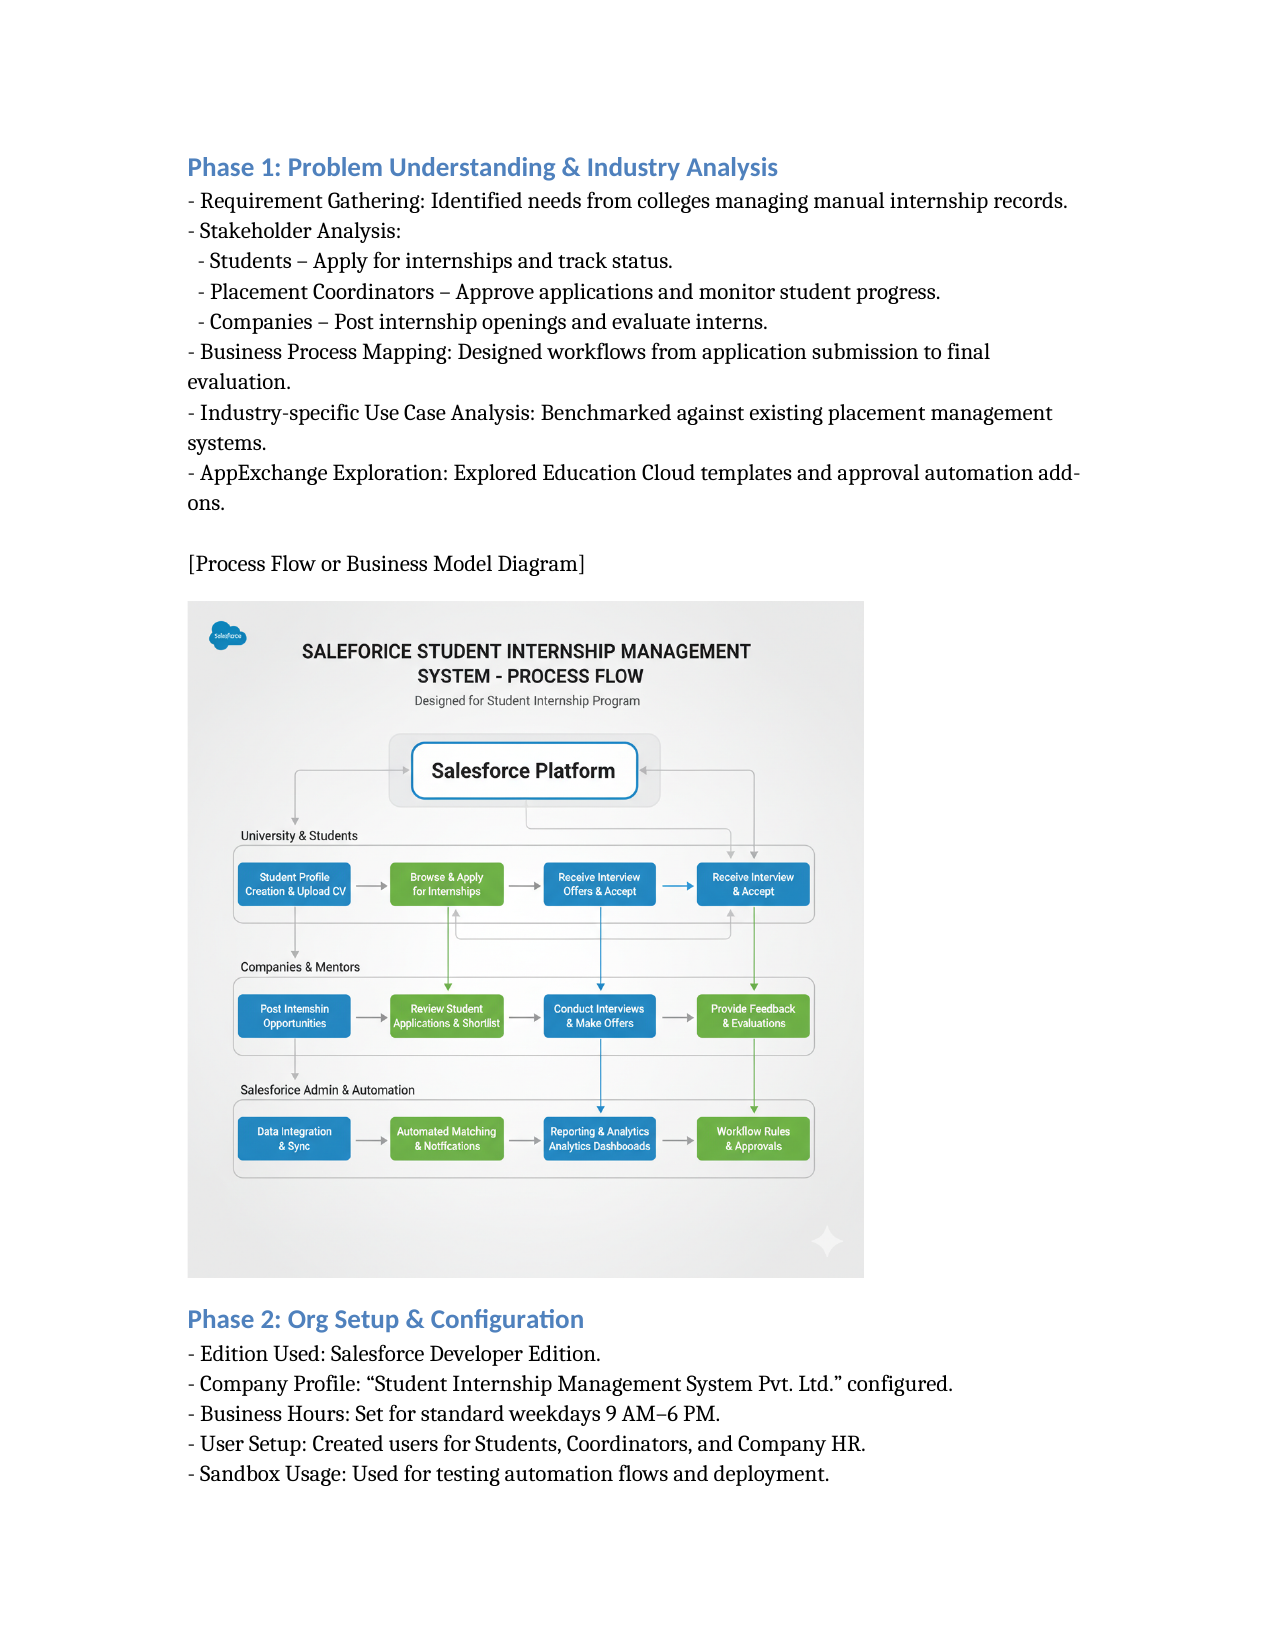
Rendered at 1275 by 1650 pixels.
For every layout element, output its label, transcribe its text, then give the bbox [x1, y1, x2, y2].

subtitle Phase 1: Problem Understanding & Industry Analysis [187, 150, 1087, 183]
picture [187, 601, 864, 1278]
text - Requirement Gathering: Identified needs from colleges managing manual internship records. - Stakeholder Analysis: - Students – Apply for internships and track status. - Placement Coordinators – Approve applications and monitor student progress. - Companies – Post internship openings and evaluate interns. - Business Process Mapping: Designed workflows from application submission to final evaluation. - Industry-specific Use Case Analysis: Benchmarked against existing placement management systems. - AppExchange Exploration: Explored Education Cloud templates and approval automation add-ons. [Process Flow or Business Model Diagram] [187, 188, 1087, 577]
subtitle Phase 2: Org Setup & Configuration [187, 1302, 1087, 1335]
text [187, 1340, 1087, 1487]
